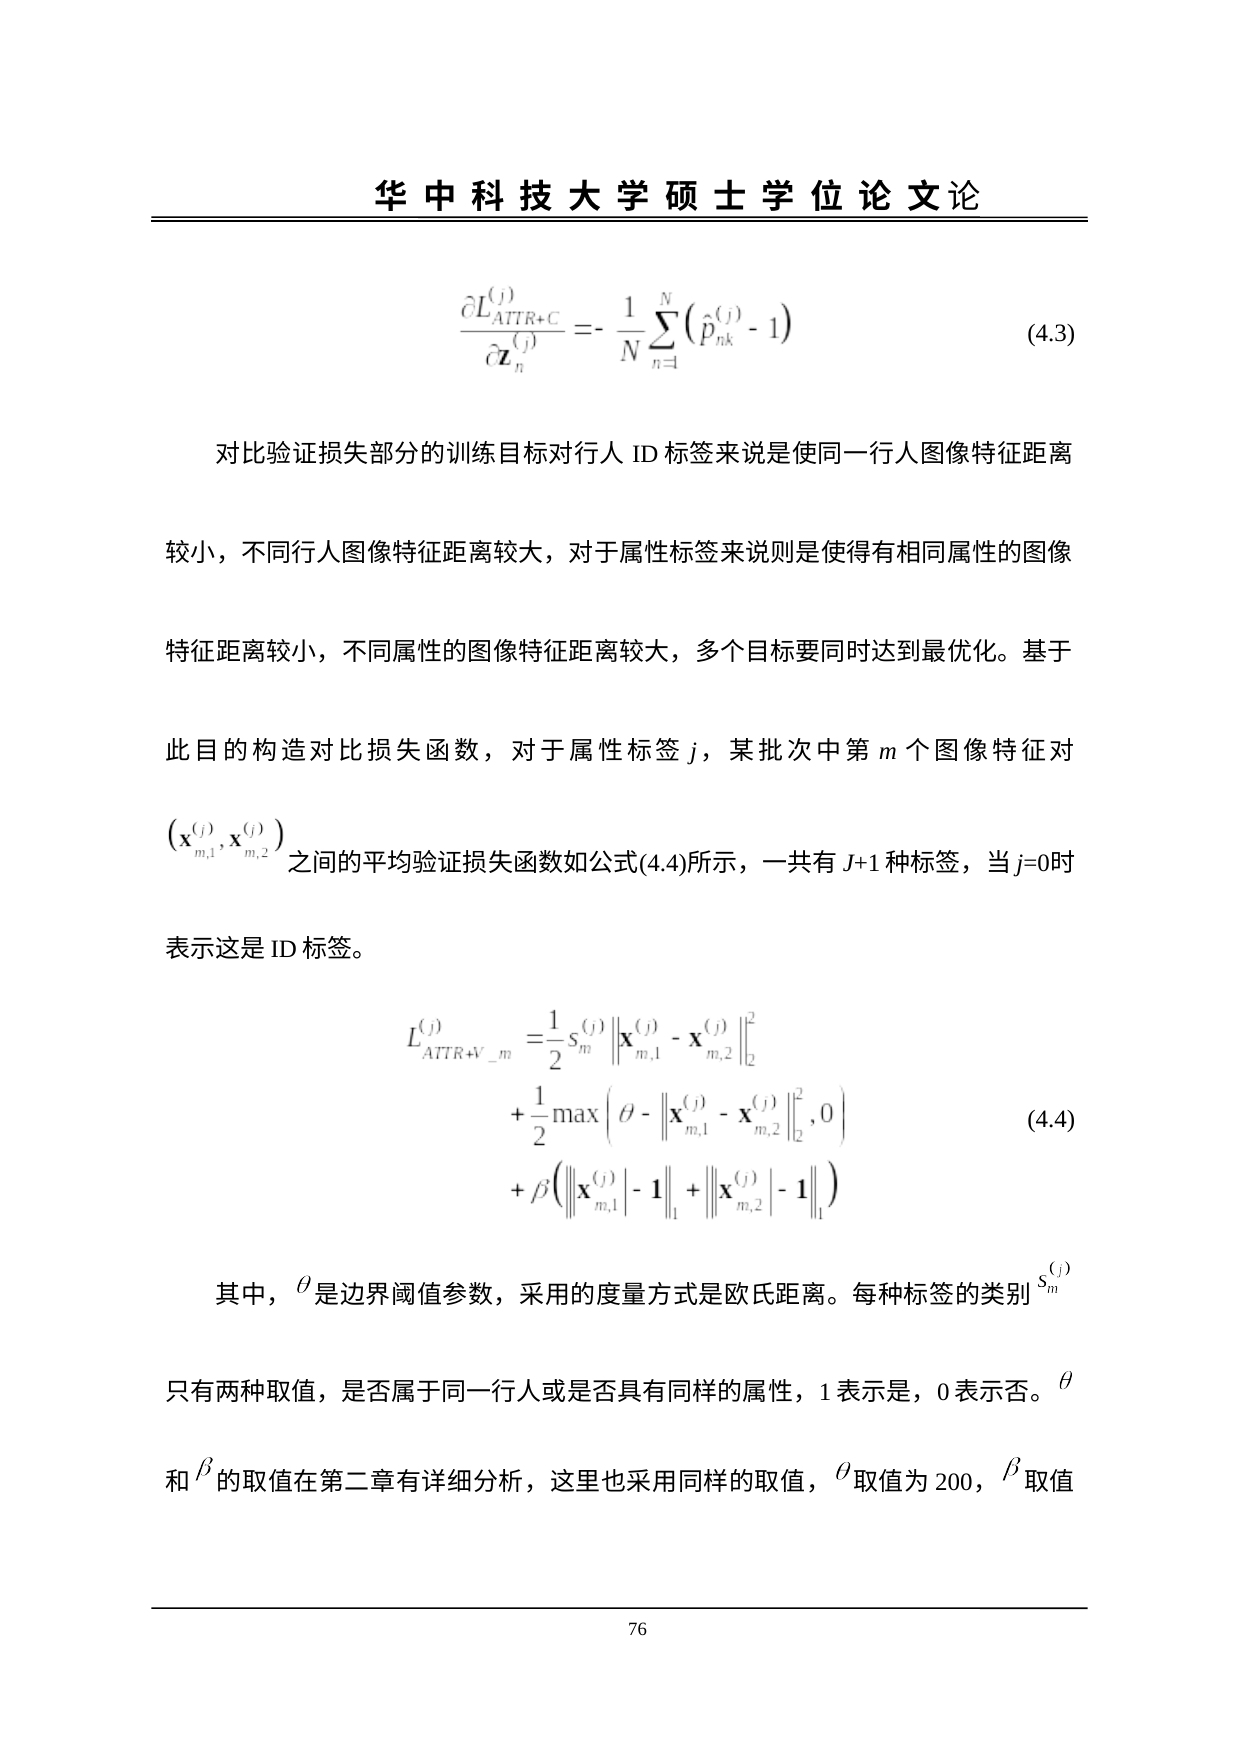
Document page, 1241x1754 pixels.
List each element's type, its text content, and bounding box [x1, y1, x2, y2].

text (4.4) [165, 1002, 1075, 1234]
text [165, 1254, 1075, 1518]
text (4.3) [165, 267, 1075, 399]
text 对比验证损失部分的训练目标对行人ID标签来说是使同一行人图像特征距离较小，不同行人图像特征距离较大，对于属性标签来说则是使得有相同属性的图像特征距离较小，不同属性的图像特征距离较大，多个目标要同时达到最优化。基于此目的构造对比损失函数，对于属性标签j，某批次中第m个图像特征对之间的平均验证损失函数如公式(4.4)所示，一共有J+1种标签，当j=0时表示这是ID标签。 [165, 418, 1075, 979]
